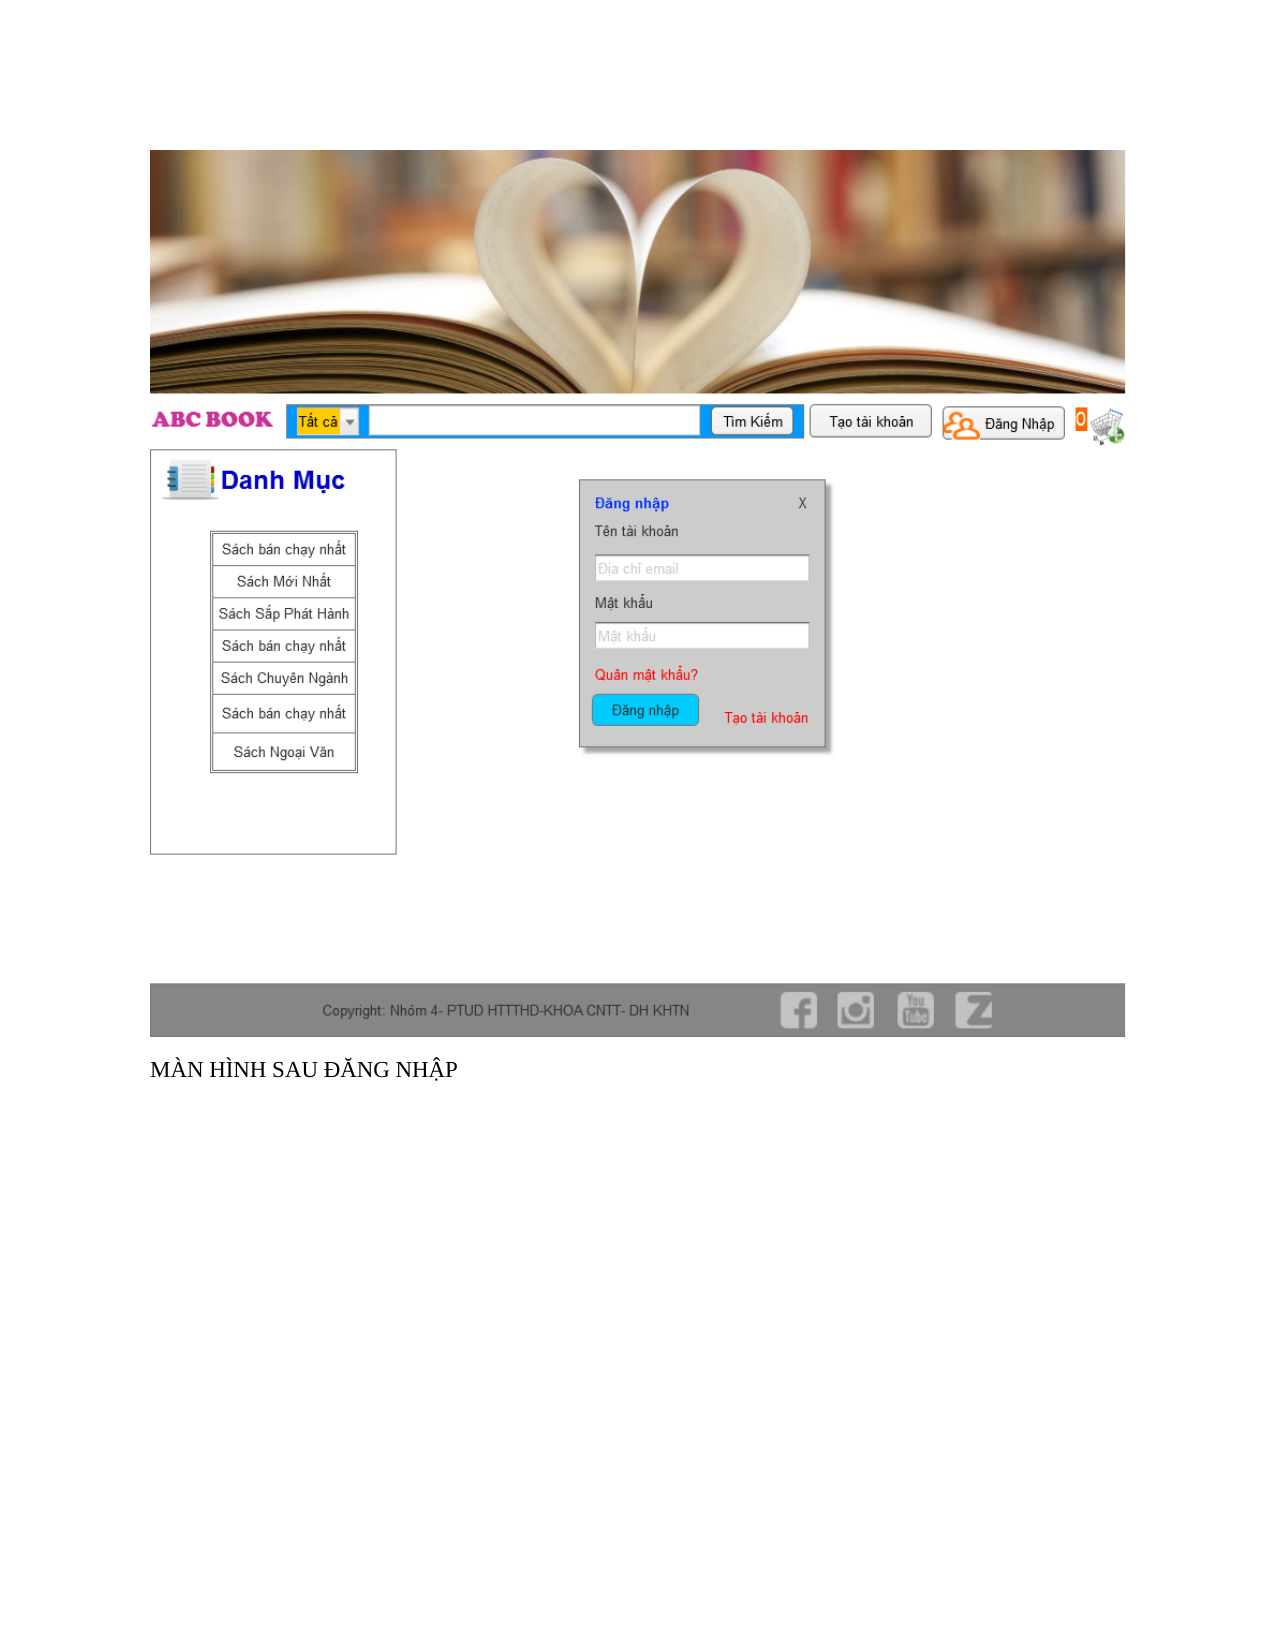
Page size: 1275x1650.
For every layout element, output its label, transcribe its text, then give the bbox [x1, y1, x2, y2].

text MÀN HÌNH SAU ĐĂNG NHẬP [150, 1056, 1125, 1082]
picture [150, 150, 1125, 1037]
